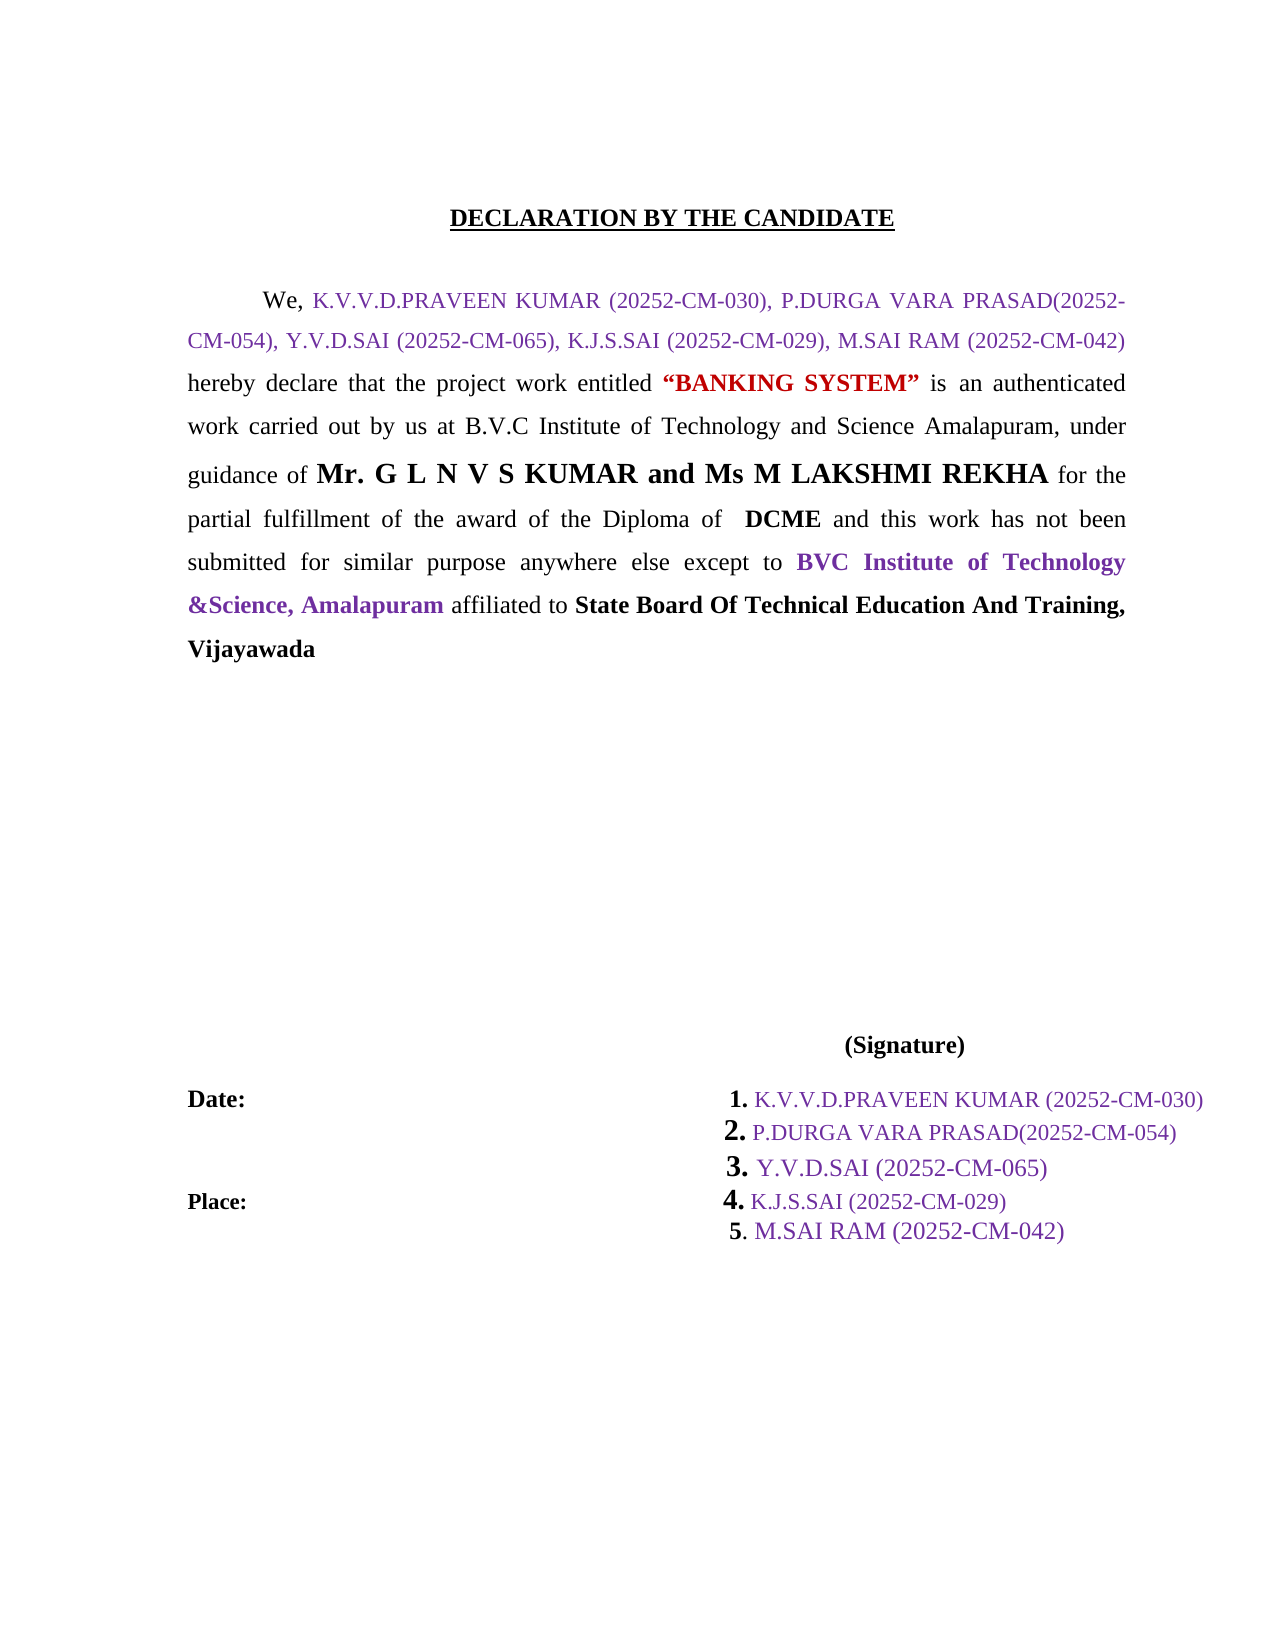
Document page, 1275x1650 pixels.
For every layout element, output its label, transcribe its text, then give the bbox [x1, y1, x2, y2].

text Date: 1. K.V.V.D.PRAVEEN KUMAR (20252-CM-030) [187, 1084, 1231, 1113]
text 3. Y.V.D.SAI (20252-CM-065) [123, 1148, 1231, 1182]
subtitle 5. M.SAI RAM (20252-CM-042) [187, 1216, 1231, 1245]
text Place: 4. K.J.S.SAI (20252-CM-029) [187, 1182, 1231, 1216]
subtitle (Signature) [844, 1030, 1231, 1058]
text We, K.V.V.D.PRAVEEN KUMAR (20252-CM-030), P.DURGA VARA PRASAD(20252-CM-054), Y.V.D.SAI (20252-CM-065), K.J.S.SAI (20252-CM-029), M.SAI RAM (20252-CM-042) hereby declare that the project work entitled “BANKING SYSTEM” is an authenticated work carried out by us at B.V.C Institute of Technology and Science Amalapuram, under guidance of Mr. G L N V S KUMAR and Ms M LAKSHMI REKHA for the partial fulfillment of the award of the Diploma of DCME and this work has not been submitted for similar purpose anywhere else except to BVC Institute of Technology &Science, Amalapuram affiliated to State Board Of Technical Education And Training, Vijayawada [187, 285, 1126, 662]
text 2. P.DURGA VARA PRASAD(20252-CM-054) [187, 1113, 1231, 1147]
text DECLARATION BY THE CANDIDATE [219, 203, 1125, 232]
